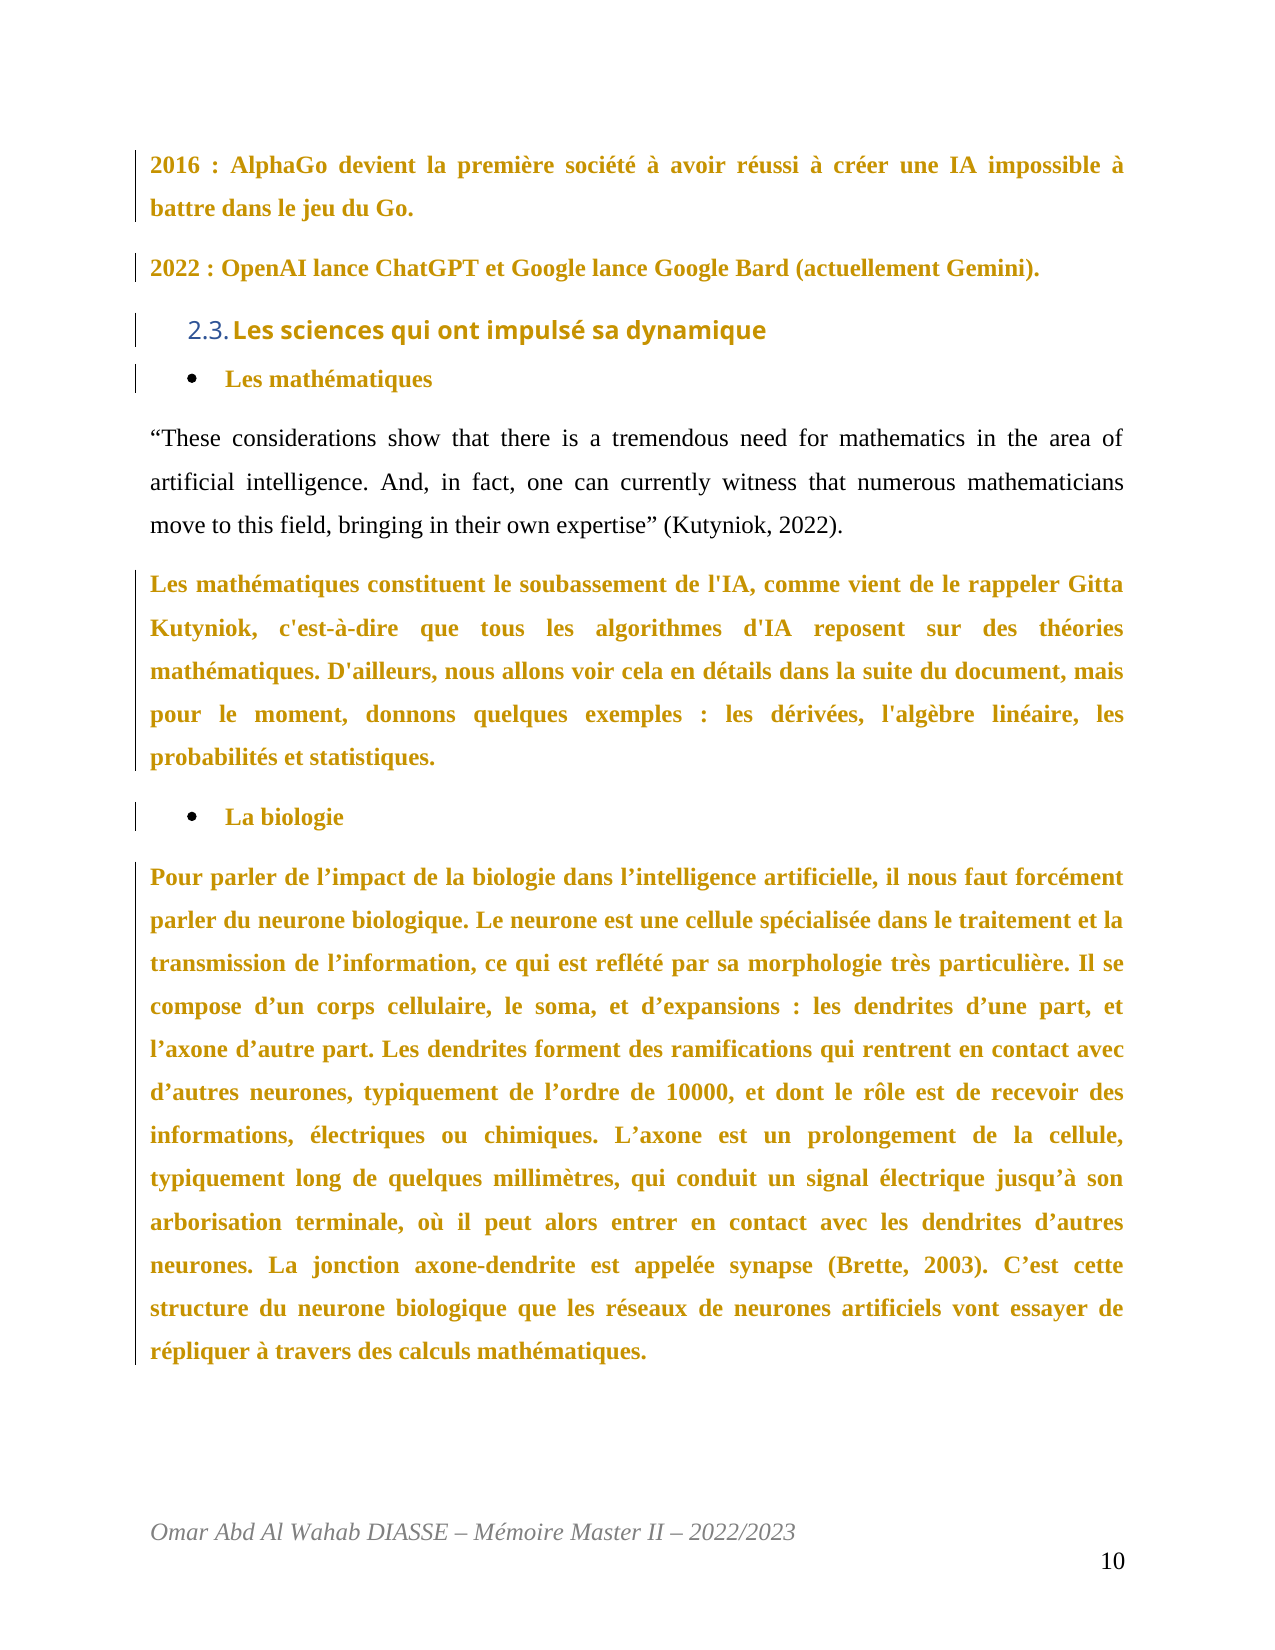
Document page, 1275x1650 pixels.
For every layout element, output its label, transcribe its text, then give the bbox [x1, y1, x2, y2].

text “These considerations show that there is a tremendous need for mathematics in the area of artificial intelligence. And, in fact, one can currently witness that numerous mathematicians move to this field, bringing in their own expertise” (Kutyniok, 2022). [150, 423, 1125, 538]
text Les mathématiques constituent le soubassement de l'IA, comme vient de le rappeler Gitta Kutyniok, c'est-à-dire que tous les algorithmes d'IA reposent sur des théories mathématiques. D'ailleurs, nous allons voir cela en détails dans la suite du document, mais pour le moment, donnons quelques exemples : les dérivées, l'algèbre linéaire, les probabilités et statistiques. [150, 569, 1125, 771]
text Pour parler de l’impact de la biologie dans l’intelligence artificielle, il nous faut forcément parler du neurone biologique. Le neurone est une cellule spécialisée dans le traitement et la transmission de l’information, ce qui est reflété par sa morphologie très particulière. Il se compose d’un corps cellulaire, le soma, et d’expansions : les dendrites d’une part, et l’axone d’autre part. Les dendrites forment des ramifications qui rentrent en contact avec d’autres neurones, typiquement de l’ordre de 10000, et dont le rôle est de recevoir des informations, électriques ou chimiques. L’axone est un prolongement de la cellule, typiquement long de quelques millimètres, qui conduit un signal électrique jusqu’à son arborisation terminale, où il peut alors entrer en contact avec les dendrites d’autres neurones. La jonction axone-dendrite est appelée synapse (Brette, 2003). C’est cette structure du neurone biologique que les réseaux de neurones artificiels vont essayer de répliquer à travers des calculs mathématiques. [150, 862, 1125, 1365]
text 2022 : OpenAI lance ChatGPT et Google lance Google Bard (actuellement Gemini). [150, 253, 1125, 282]
list Les mathématiques [187, 364, 1125, 392]
list La biologie [187, 802, 1125, 831]
text 2016 : AlphaGo devient la première société à avoir réussi à créer une IA impossible à battre dans le jeu du Go. [150, 150, 1125, 222]
subtitle Les sciences qui ont impulsé sa dynamique [187, 313, 1125, 347]
